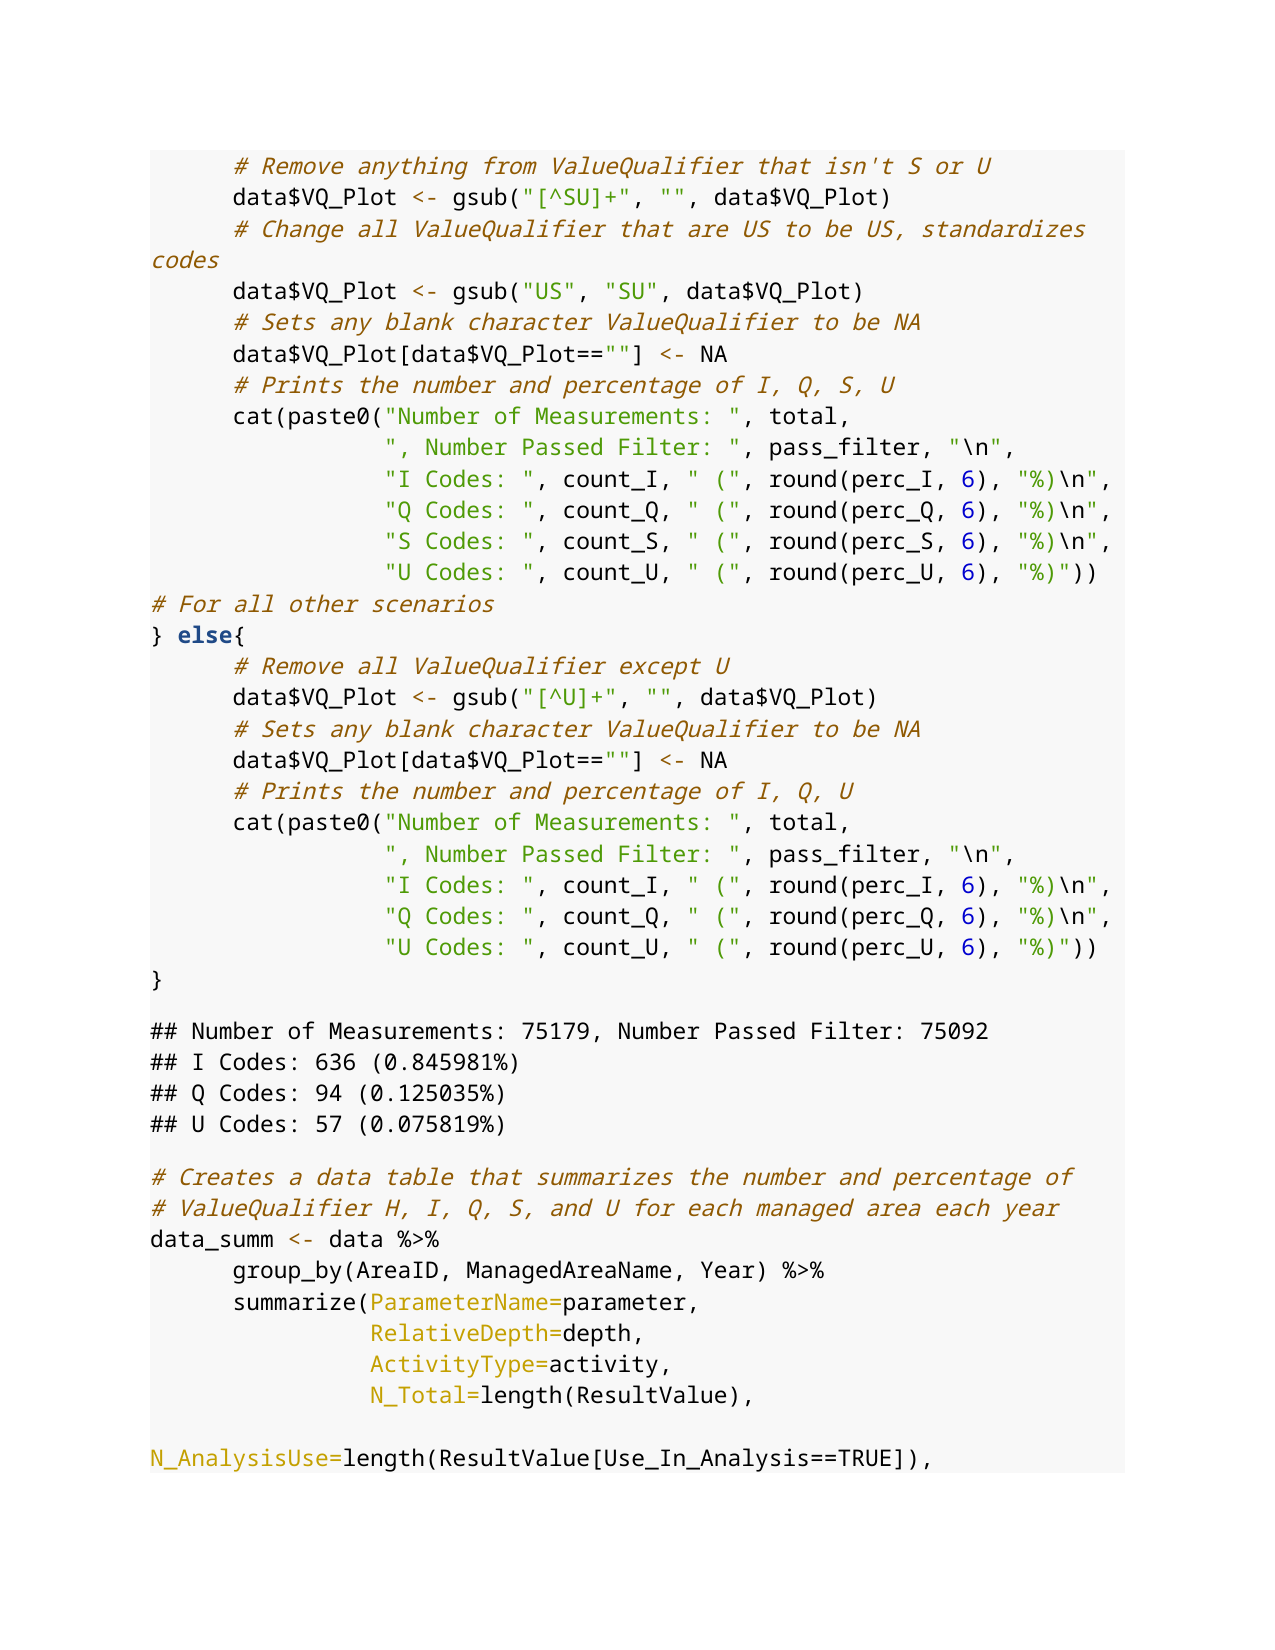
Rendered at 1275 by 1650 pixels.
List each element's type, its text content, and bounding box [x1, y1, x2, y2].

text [150, 1160, 1125, 1473]
text ## Number of Measurements: 75179, Number Passed Filter: 75092 ## I Codes: 636 (0.845981%) ## Q Codes: 94 (0.125035%) ## U Codes: 57 (0.075819%) [150, 1014, 1125, 1139]
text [150, 150, 1125, 994]
